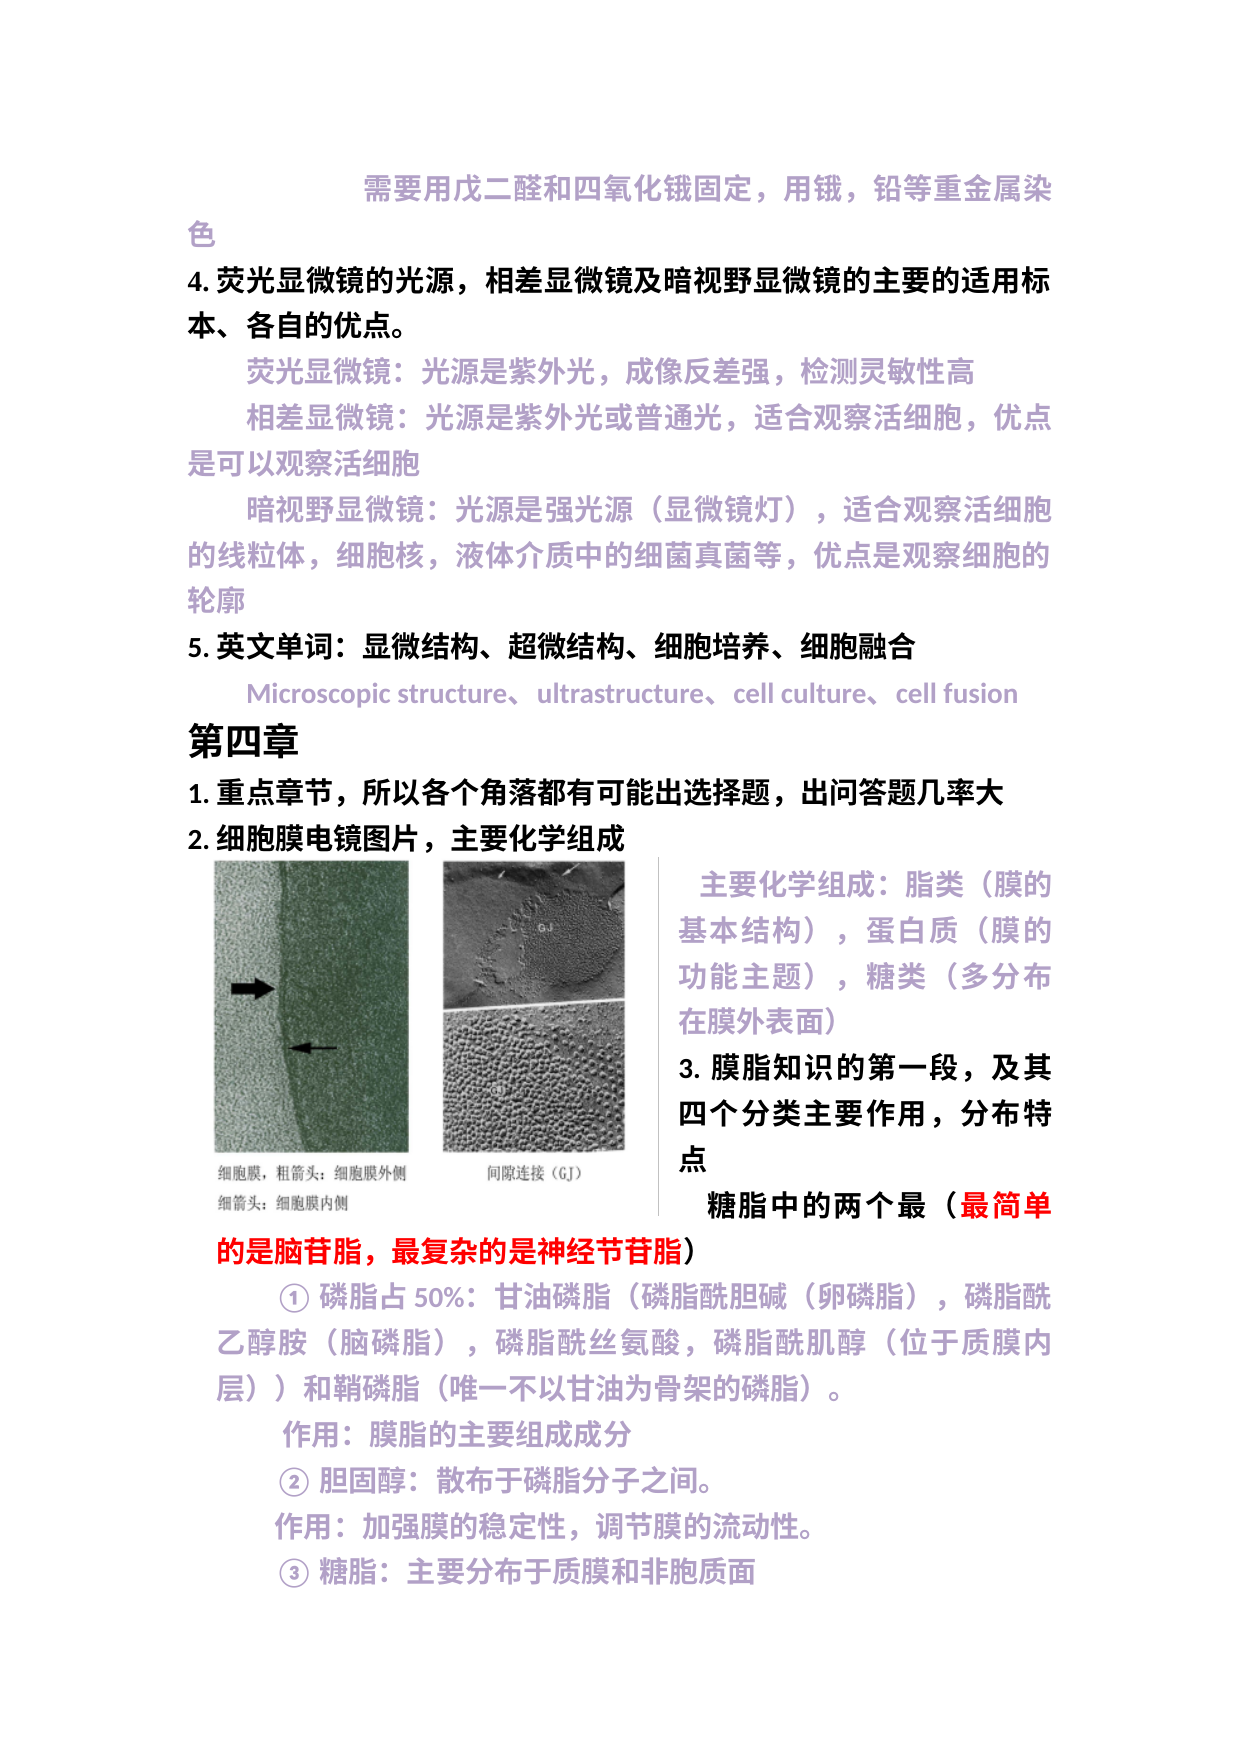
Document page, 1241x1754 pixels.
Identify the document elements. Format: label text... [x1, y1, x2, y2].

text ②胆固醇：散布于磷脂分子之间。 [216, 1454, 1053, 1499]
text 2. 细胞膜电镜图片，主要化学组成 [187, 812, 1053, 858]
picture [187, 857, 660, 1216]
text ③糖脂：主要分布于质膜和非胞质面 [216, 1545, 1053, 1591]
list 5. 英文单词：显微结构、超微结构、细胞培养、细胞融合 [187, 620, 1053, 666]
text ①磷脂占50%：甘油磷脂（磷脂酰胆碱（卵磷脂），磷脂酰乙醇胺（脑磷脂），磷脂酰丝氨酸，磷脂酰肌醇（位于质膜内层））和鞘磷脂（唯一不以甘油为骨架的磷脂）。 [216, 1270, 1053, 1408]
text 作用：加强膜的稳定性，调节膜的流动性。 [216, 1499, 1053, 1545]
text 3. 膜脂知识的第一段，及其四个分类主要作用，分布特点 [660, 1041, 1053, 1179]
list 需要用戊二醛和四氧化锇固定，用锇，铅等重金属染色 [187, 162, 1053, 254]
list Microscopic structure、ultrastructure、cell culture、cell fusion [187, 666, 1053, 712]
text 作用：膜脂的主要组成成分 [216, 1408, 1053, 1454]
list 相差显微镜：光源是紫外光或普通光，适合观察活细胞，优点是可以观察活细胞 [187, 391, 1053, 483]
text 糖脂中的两个最（最简单的是脑苷脂，最复杂的是神经节苷脂） [216, 1179, 1053, 1270]
list 荧光显微镜：光源是紫外光，成像反差强，检测灵敏性高 [187, 345, 1053, 391]
text 1. 重点章节，所以各个角落都有可能出选择题，出问答题几率大 [187, 766, 1053, 812]
text 第四章 [187, 712, 1053, 766]
list 暗视野显微镜：光源是强光源（显微镜灯），适合观察活细胞的线粒体，细胞核，液体介质中的细菌真菌等，优点是观察细胞的轮廓 [187, 483, 1053, 620]
text 主要化学组成：脂类（膜的基本结构），蛋白质（膜的功能主题），糖类（多分布在膜外表面） [660, 858, 1053, 1041]
list 荧光显微镜的光源，相差显微镜及暗视野显微镜的主要的适用标本、各自的优点。 [187, 254, 1053, 345]
